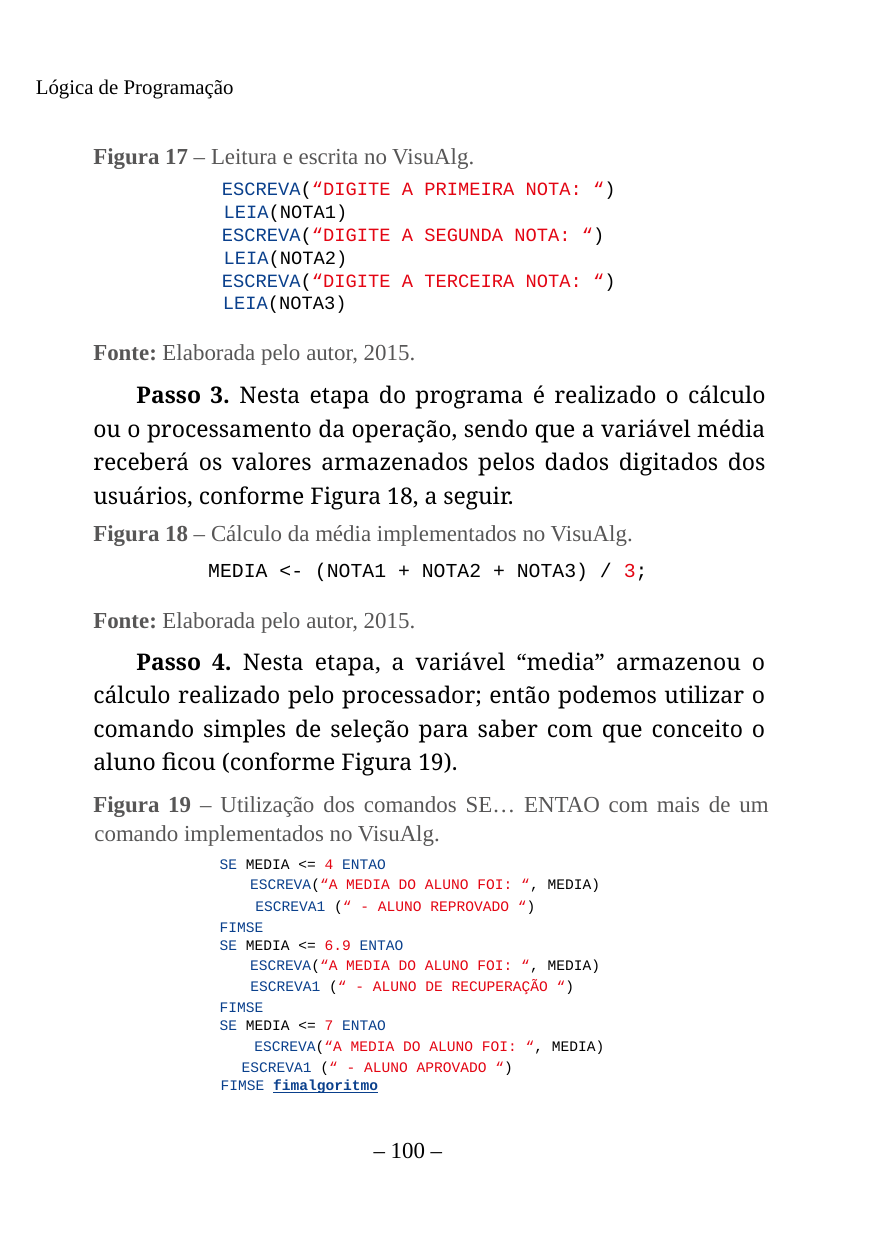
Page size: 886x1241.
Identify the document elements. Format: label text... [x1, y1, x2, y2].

text Fonte: Elaborada pelo autor, 2015. [93, 607, 769, 633]
text ESCREVA(“DIGITE A SEGUNDA NOTA: “) [222, 226, 736, 247]
text ESCREVA(“A MEDIA DO ALUNO FOI: “, MEDIA) [91, 1039, 771, 1055]
text LEIA(NOTA1) [223, 203, 771, 224]
subtitle MEDIA <- (NOTA1 + NOTA2 + NOTA3) / 3; [91, 561, 763, 583]
text SE MEDIA <= 7 ENTAO [219, 1018, 662, 1035]
text ESCREVA(“DIGITE A TERCEIRA NOTA: “) LEIA(NOTA3) [222, 271, 736, 315]
text Figura 19 – Utilização dos comandos SE… ENTAO com mais de um comando implementados no VisuAlg. [93, 791, 769, 846]
text FIMSE [219, 1001, 648, 1017]
text ESCREVA(“A MEDIA DO ALUNO FOI: “, MEDIA) [91, 958, 771, 975]
text Passo 4. Nesta etapa, a variável “media” armazenou o cálculo realizado pelo processador; então podemos utilizar o comando simples de seleção para saber com que conceito o aluno ficou (conforme Figura 19). [93, 646, 766, 777]
text ESCREVA1 (“ - ALUNO DE RECUPERAÇÃO “) [91, 979, 771, 996]
text ESCREVA1 (“ - ALUNO APROVADO “) FIMSE fimalgoritmo [219, 1060, 544, 1095]
text ESCREVA1 (“ - ALUNO REPROVADO “) [91, 899, 771, 915]
text FIMSE [219, 920, 648, 937]
text Passo 3. Nesta etapa do programa é realizado o cálculo ou o processamento da operação, sendo que a variável média receberá os valores armazenados pelos dados digitados dos usuários, conforme Figura 18, a seguir. [93, 379, 766, 511]
text ESCREVA(“A MEDIA DO ALUNO FOI: “, MEDIA) [91, 878, 771, 894]
text LEIA(NOTA2) [223, 248, 771, 270]
text SE MEDIA <= 6.9 ENTAO [219, 938, 662, 954]
text Fonte: Elaborada pelo autor, 2015. [93, 338, 769, 365]
text Figura 17 – Leitura e escrita no VisuAlg. [93, 143, 769, 169]
text SE MEDIA <= 4 ENTAO [219, 857, 662, 874]
text Figura 18 – Cálculo da média implementados no VisuAlg. [93, 520, 769, 546]
text ESCREVA(“DIGITE A PRIMEIRA NOTA: “) [222, 180, 736, 201]
